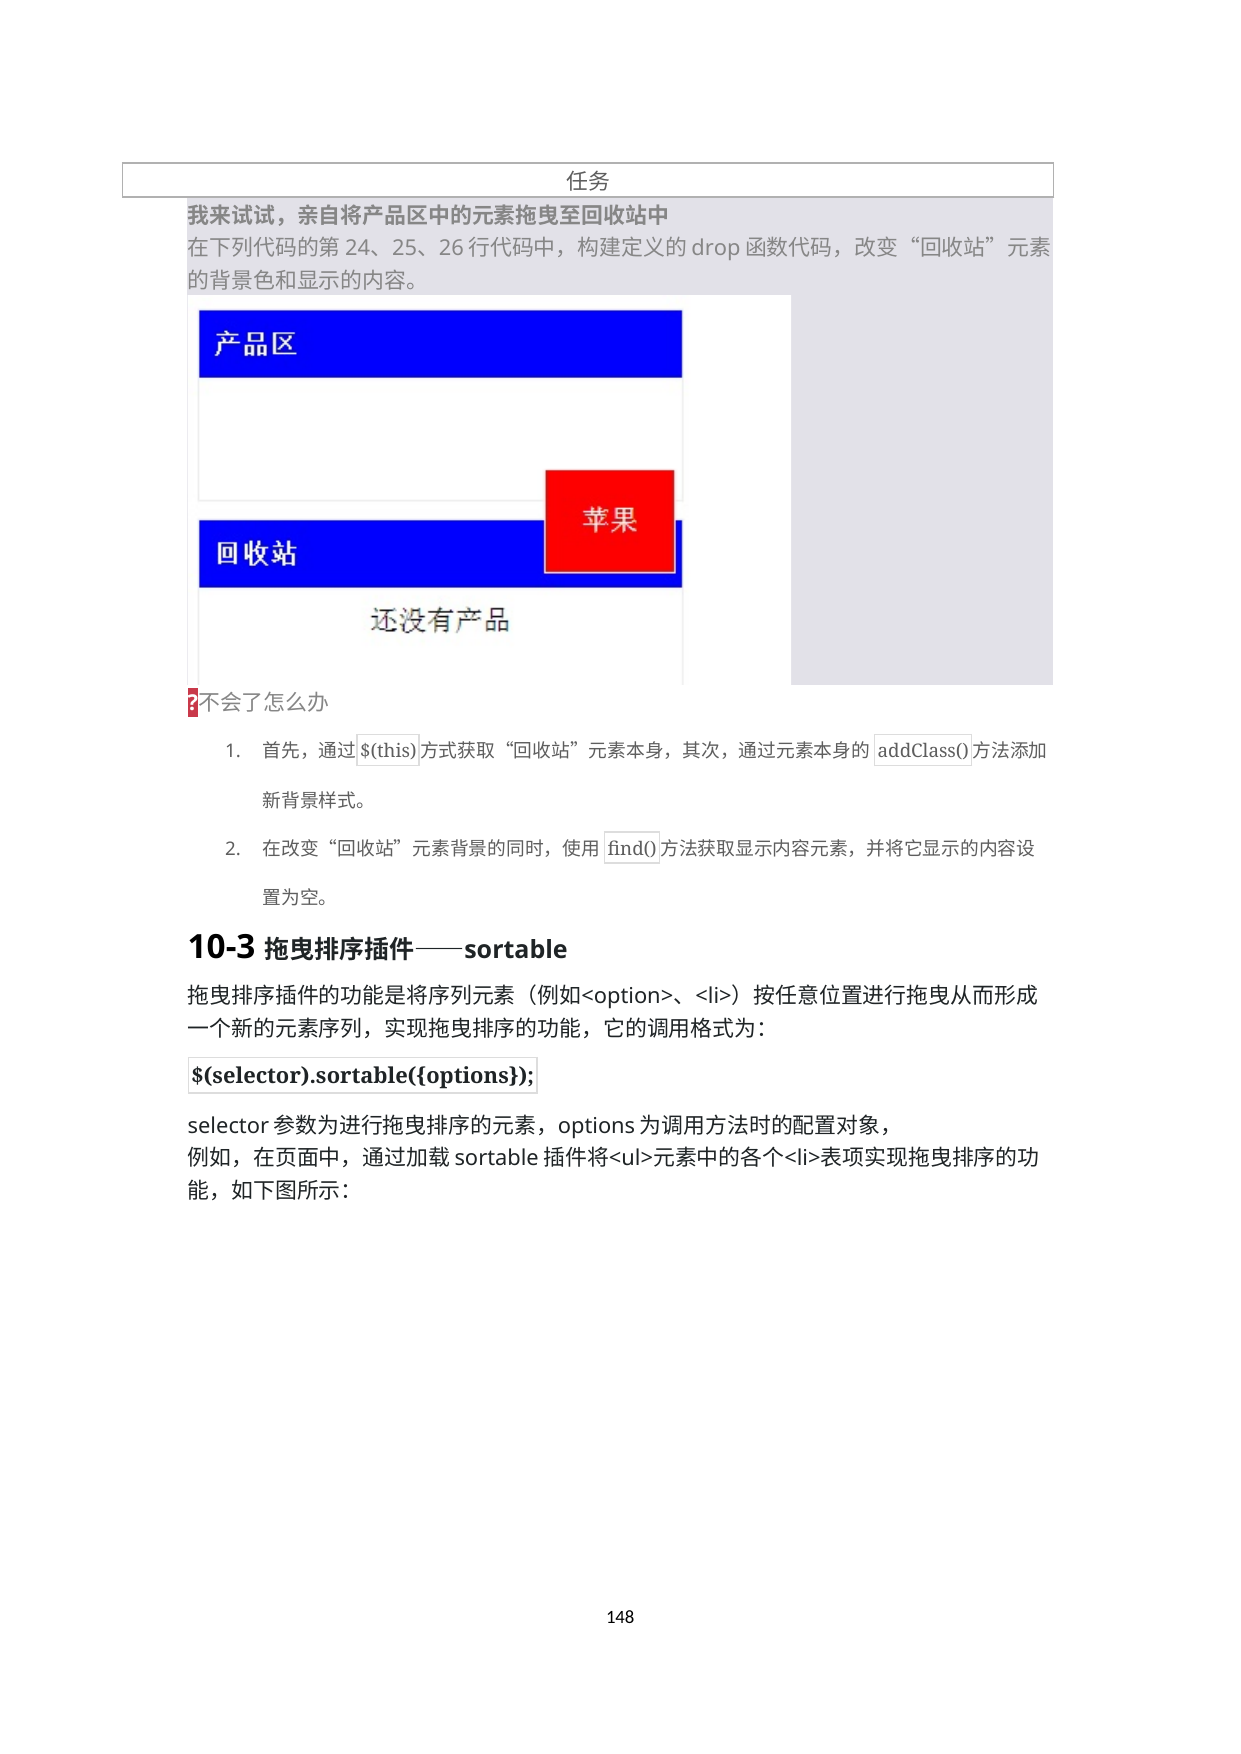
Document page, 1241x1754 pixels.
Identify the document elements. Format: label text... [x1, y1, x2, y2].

list 在改变“回收站”元素背景的同时，使用find()方法获取显示内容元素，并将它显示的内容设置为空。 [225, 815, 1053, 913]
text 拖曳排序插件的功能是将序列元素（例如<option>、<li>）按任意位置进行拖曳从而形成一个新的元素序列，实现拖曳排序的功能，它的调用格式为： [187, 978, 1053, 1043]
picture [187, 295, 792, 685]
text 在下列代码的第24、25、26行代码中，构建定义的drop函数代码，改变“回收站”元素的背景色和显示的内容。 [187, 230, 1053, 295]
text 例如，在页面中，通过加载sortable插件将<ul>元素中的各个<li>表项实现拖曳排序的功能，如下图所示： [187, 1140, 1053, 1205]
text 我来试试，亲自将产品区中的元素拖曳至回收站中 [187, 198, 1053, 230]
text selector参数为进行拖曳排序的元素，options为调用方法时的配置对象， [187, 1108, 1053, 1140]
subtitle 10-3 拖曳排序插件——sortable [187, 913, 1053, 978]
subtitle 任务 [123, 164, 1053, 196]
list 首先，通过$(this)方式获取“回收站”元素本身，其次，通过元素本身的addClass()方法添加新背景样式。 [225, 718, 1053, 815]
text $(selector).sortable({options}); [187, 1043, 1053, 1108]
text ?不会了怎么办 [187, 685, 1053, 718]
